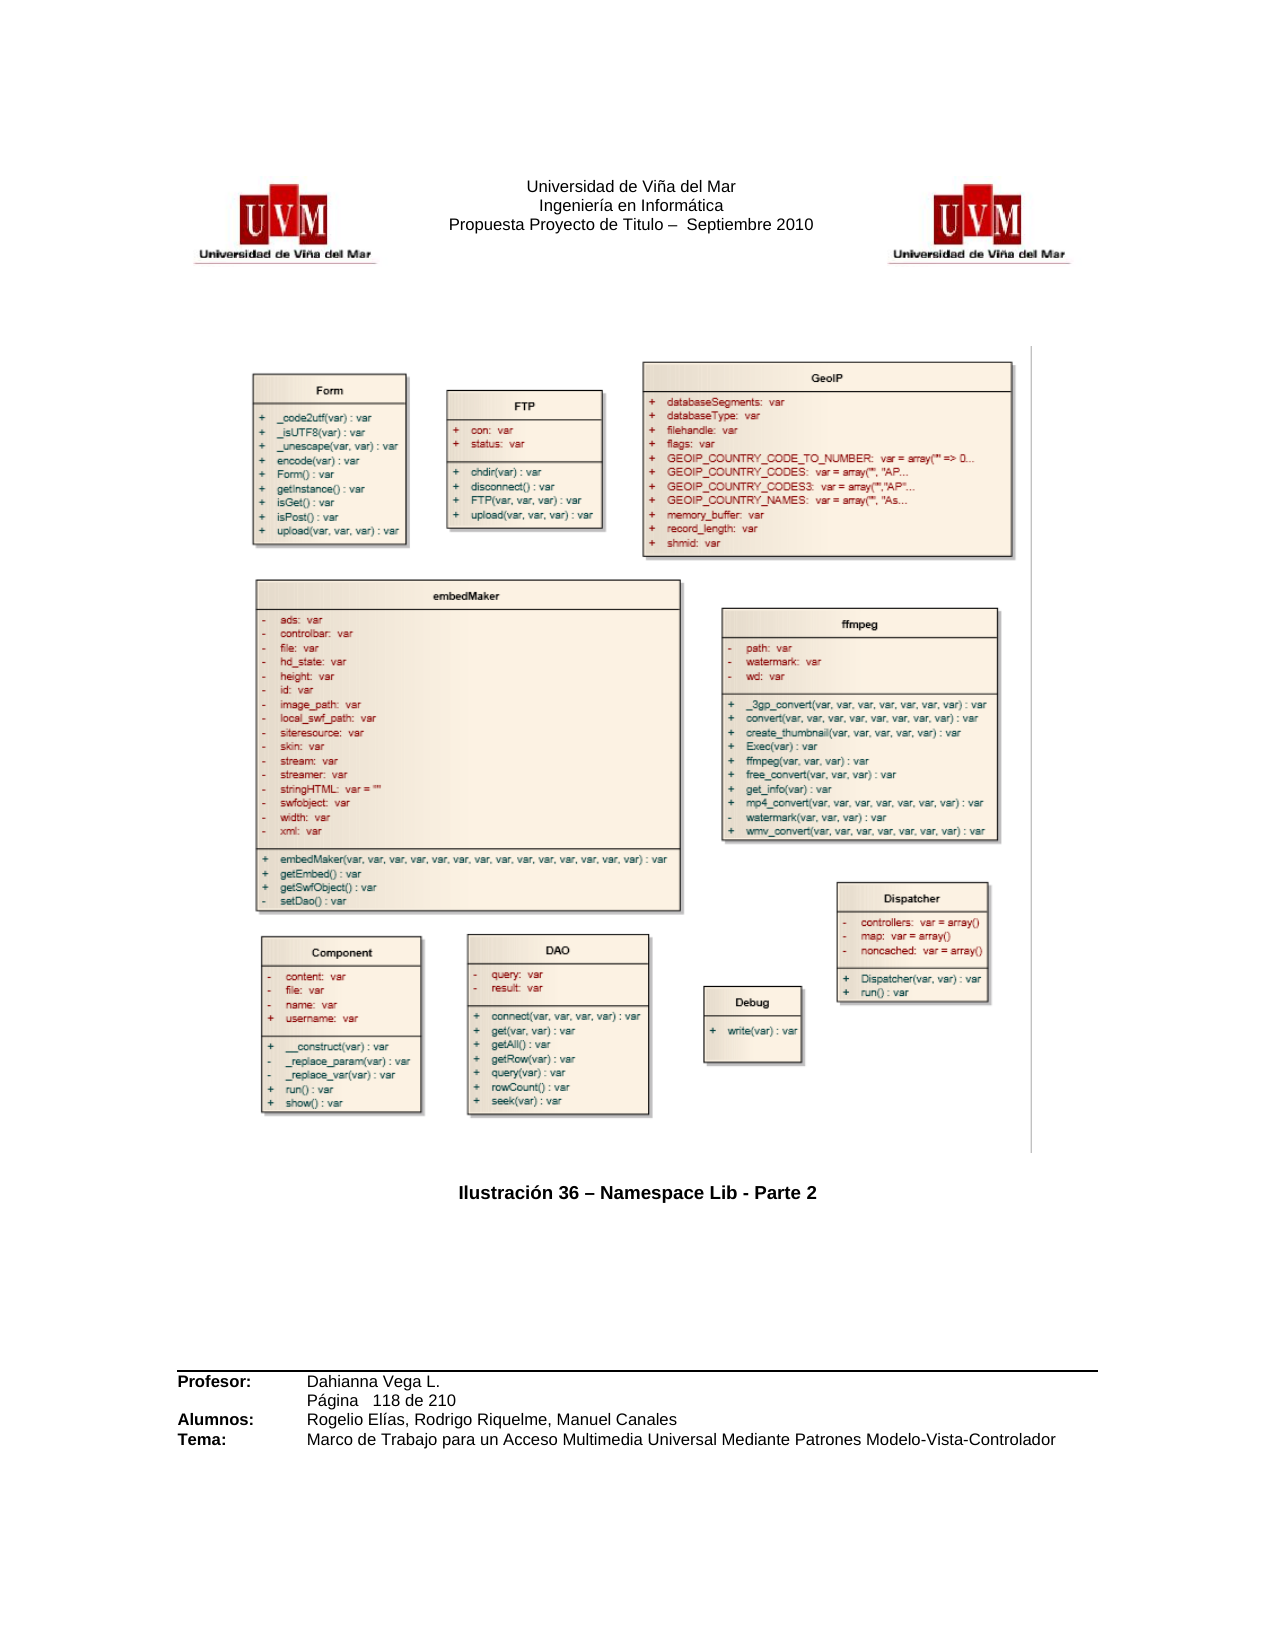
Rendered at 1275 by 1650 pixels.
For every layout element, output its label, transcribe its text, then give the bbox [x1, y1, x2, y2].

picture [216, 346, 1059, 1153]
picture [871, 176, 1084, 267]
picture [177, 176, 390, 267]
text Ilustración 36 – Namespace Lib - Parte 2 [177, 1182, 1098, 1203]
